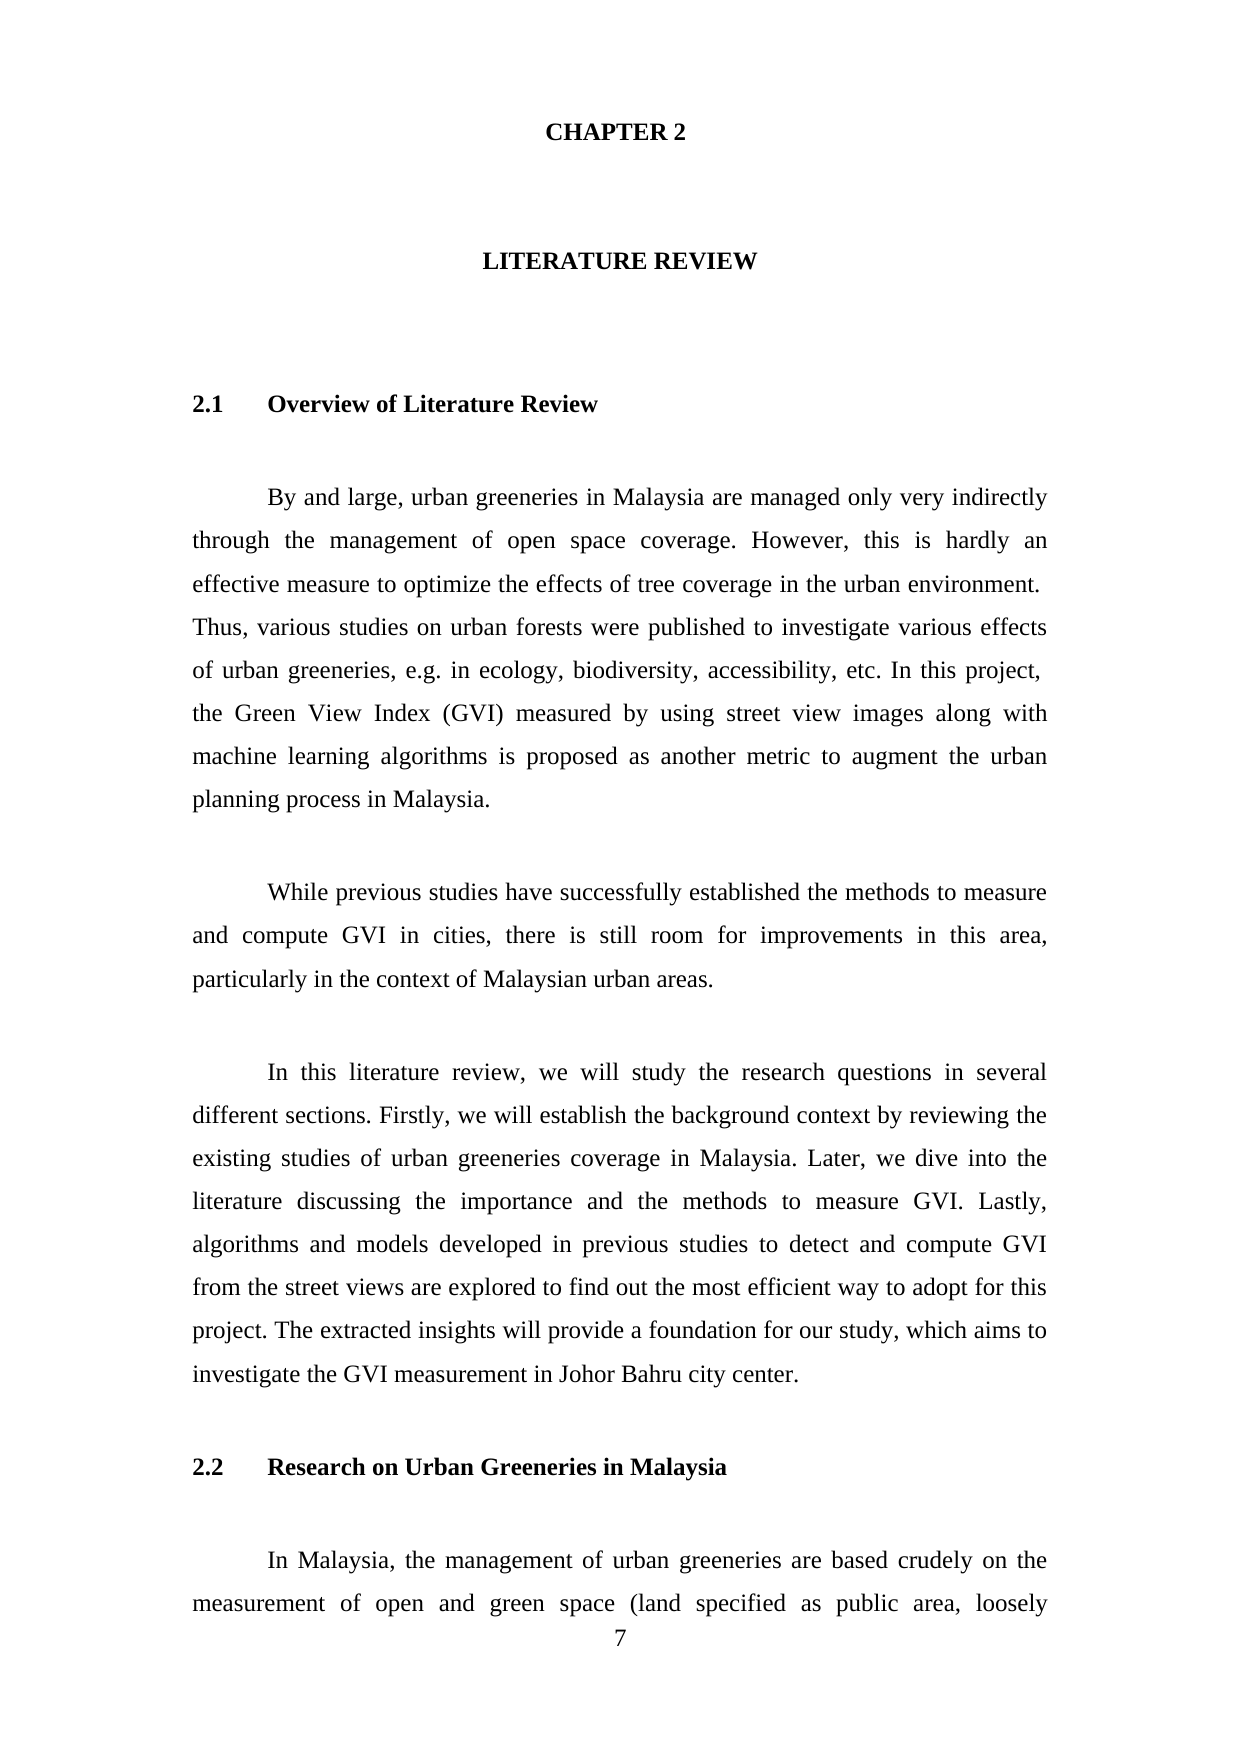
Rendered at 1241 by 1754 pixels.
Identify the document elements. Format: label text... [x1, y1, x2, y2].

text By and large, urban greeneries in Malaysia are managed only very indirectly through the management of open space coverage. However, this is hardly an effective measure to optimize the effects of tree coverage in the urban environment. Thus, various studies on urban forests were published to investigate various effects of urban greeneries, e.g. in ecology, biodiversity, accessibility, etc. In this project, the Green View Index (GVI) measured by using street view images along with machine learning algorithms is proposed as another metric to augment the urban planning process in Malaysia. [192, 482, 1048, 813]
text In this literature review, we will study the research questions in several different sections. Firstly, we will establish the background context by reviewing the existing studies of urban greeneries coverage in Malaysia. Later, we dive into the literature discussing the importance and the methods to measure GVI. Lastly, algorithms and models developed in previous studies to detect and compute GVI from the street views are explored to find out the most efficient way to adopt for this project. The extracted insights will provide a foundation for our study, which aims to investigate the GVI measurement in Johor Bahru city center. [192, 1057, 1048, 1387]
text While previous studies have successfully established the methods to measure and compute GVI in cities, there is still room for improvements in this area, particularly in the context of Malaysian urban areas. [192, 877, 1048, 992]
subtitle Overview of Literature Review [192, 389, 1048, 418]
subtitle LITERATURE REVIEW [192, 117, 1048, 275]
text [192, 1545, 1048, 1617]
subtitle Research on Urban Greeneries in Malaysia [192, 1452, 1048, 1481]
